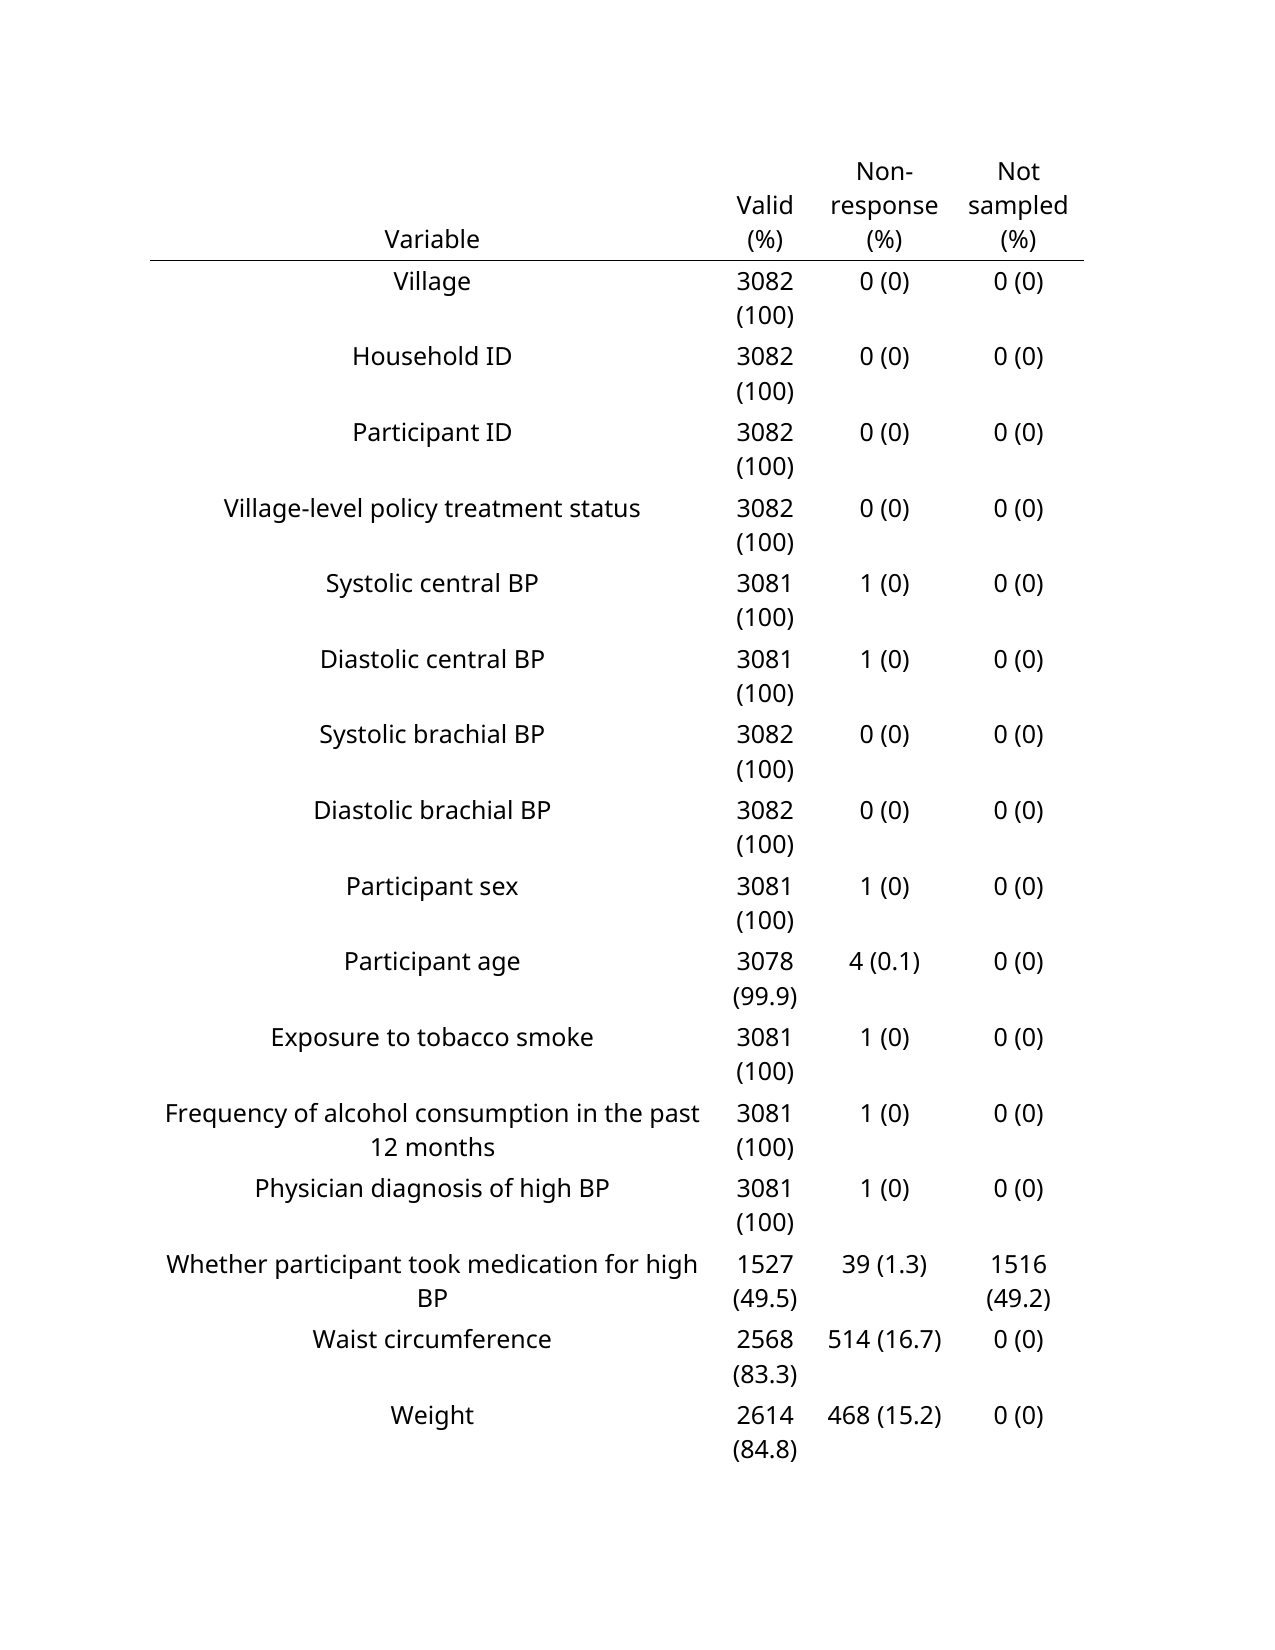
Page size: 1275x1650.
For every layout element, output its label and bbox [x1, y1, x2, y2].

table_header [139, 150, 1114, 1470]
